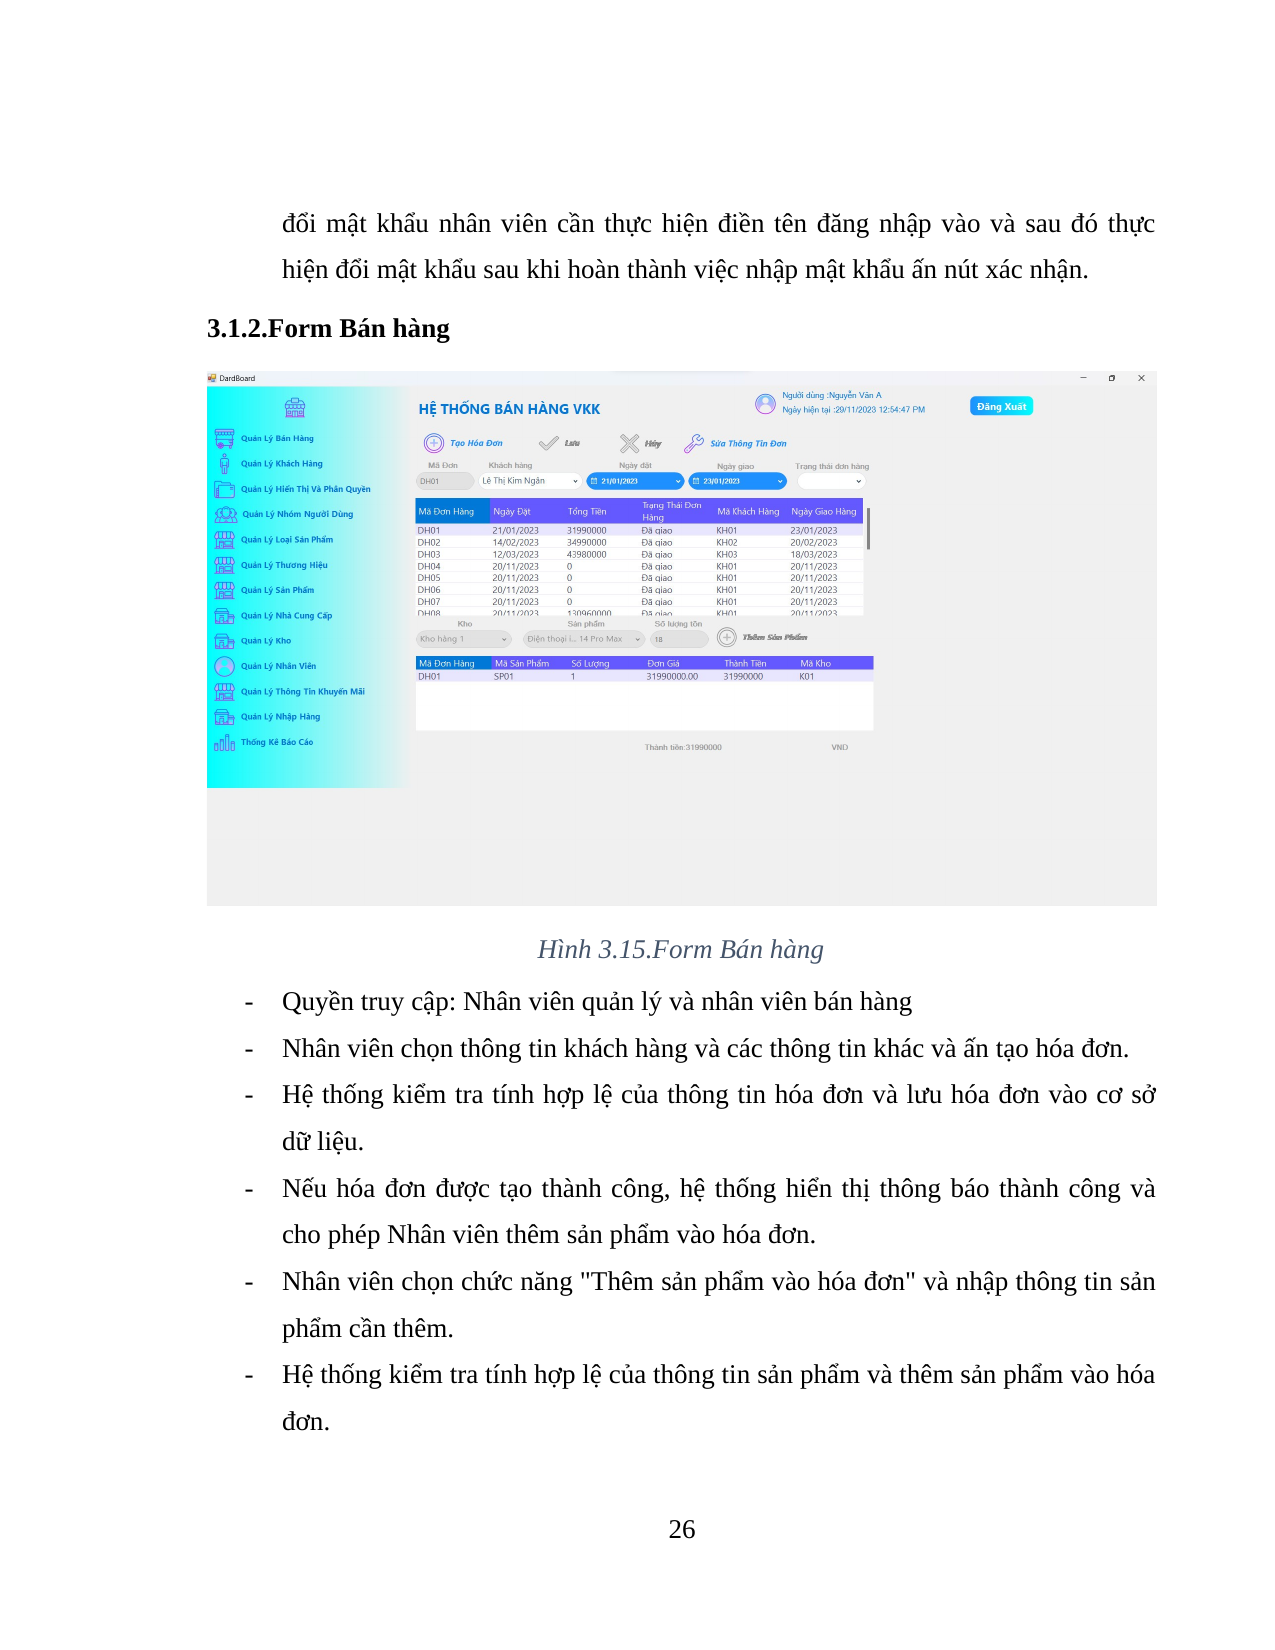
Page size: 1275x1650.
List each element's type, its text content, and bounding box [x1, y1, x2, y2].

list Nếu hóa đơn được tạo thành công, hệ thống hiển thị thông báo thành công và cho phép Nhân viên thêm sản phẩm vào hóa đơn. [244, 1172, 1157, 1250]
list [244, 207, 1157, 284]
list Hệ thống kiểm tra tính hợp lệ của thông tin hóa đơn và lưu hóa đơn vào cơ sở dữ liệu. [244, 1078, 1157, 1156]
subtitle 3.1.2.Form Bán hàng [207, 313, 1157, 344]
list Quyền truy cập: Nhân viên quản lý và nhân viên bán hàng [244, 985, 1157, 1016]
list Nhân viên chọn chức năng "Thêm sản phẩm vào hóa đơn" và nhập thông tin sản phẩm cần thêm. [244, 1265, 1157, 1343]
picture [206, 371, 1157, 906]
list Nhân viên chọn thông tin khách hàng và các thông tin khác và ấn tạo hóa đơn. [244, 1032, 1157, 1063]
list Hệ thống kiểm tra tính hợp lệ của thông tin sản phẩm và thêm sản phẩm vào hóa đơn. [244, 1358, 1157, 1436]
